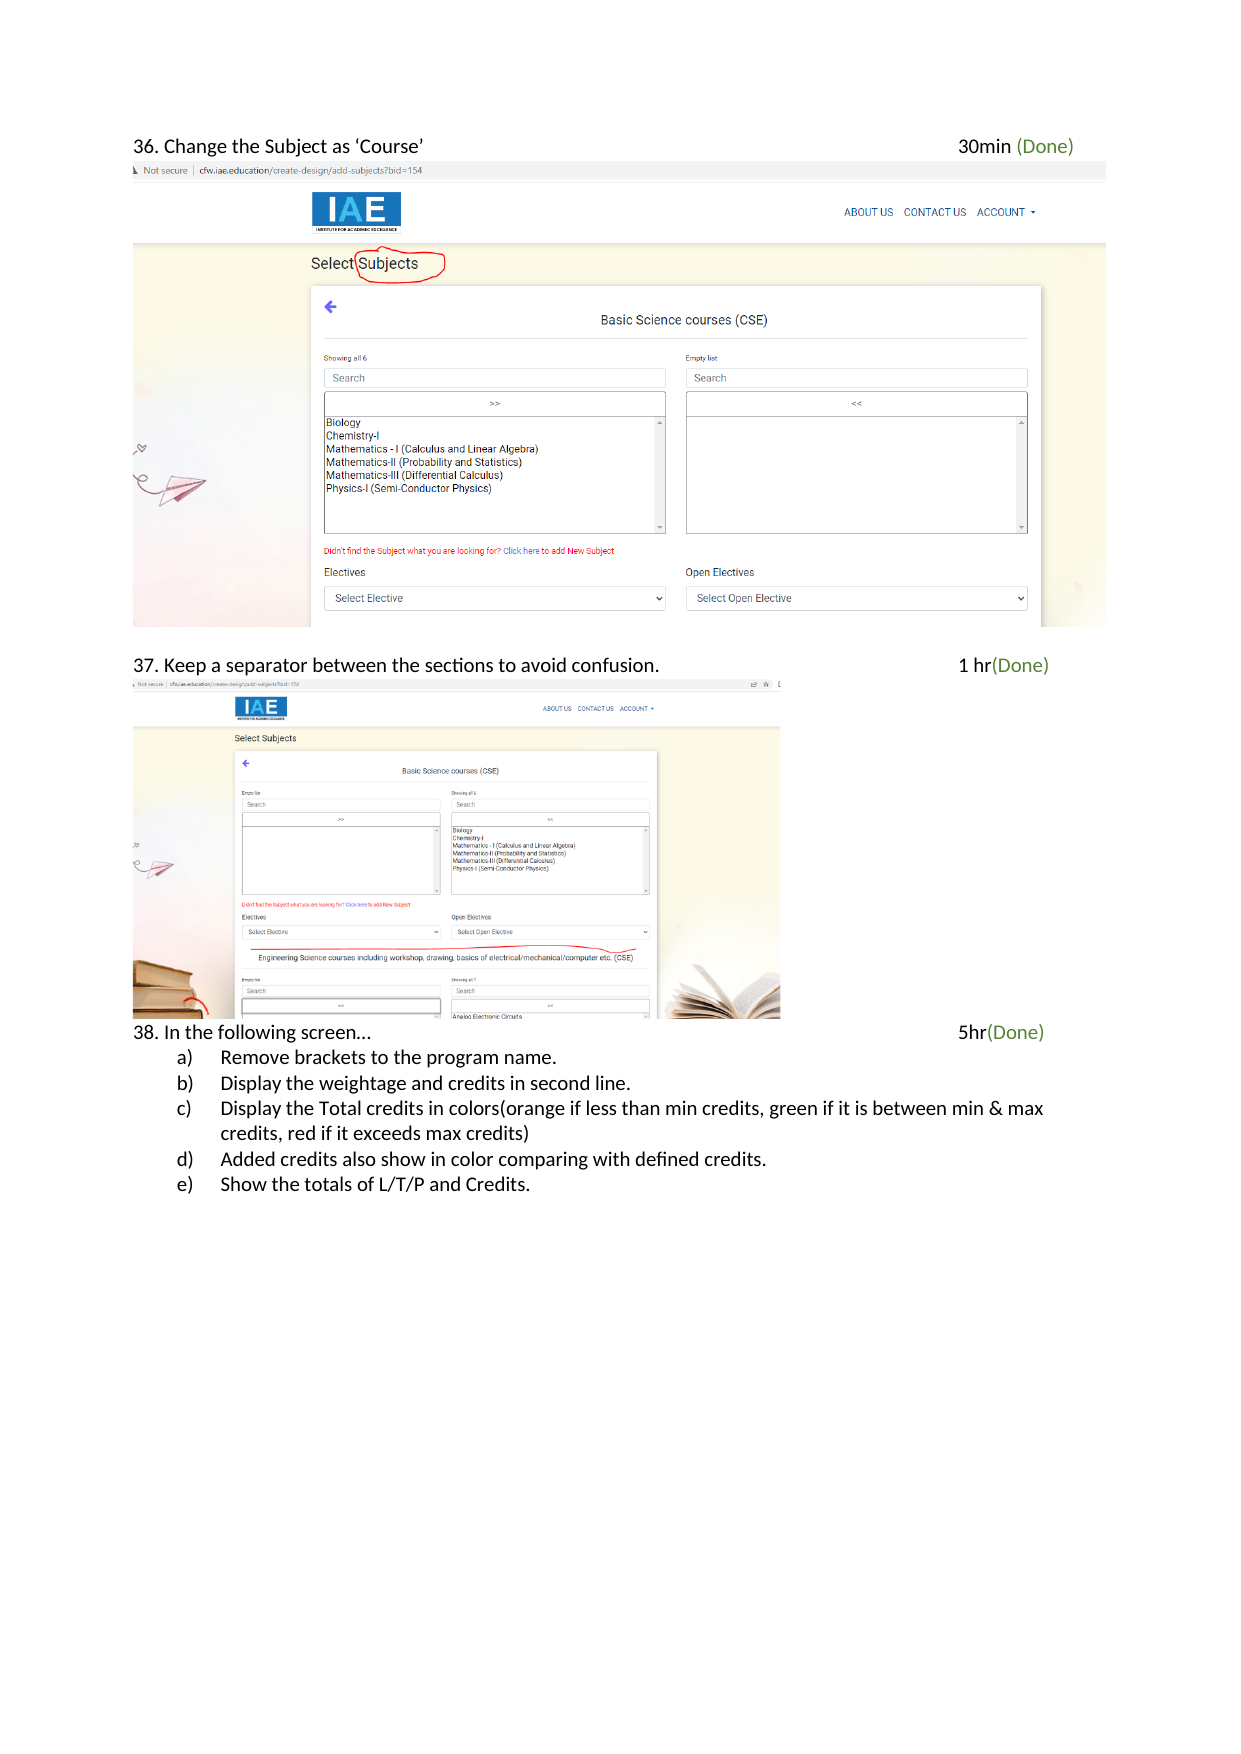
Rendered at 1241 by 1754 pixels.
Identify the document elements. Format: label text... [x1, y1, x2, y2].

list In the following screen… 5hr(Done) [133, 1019, 1107, 1044]
list Keep a separator between the sections to avoid confusion. 1 hr(Done) [133, 652, 1107, 678]
list Change the Subject as ‘Course’ 30min (Done) [133, 133, 1107, 158]
list Show the totals of L/T/P and Credits. [177, 1171, 1107, 1197]
picture [132, 158, 1107, 627]
list Added credits also show in color comparing with defined credits. [177, 1146, 1107, 1171]
list Display the weightage and credits in second line. [177, 1070, 1107, 1095]
picture [132, 677, 781, 1019]
list Display the Total credits in colors(orange if less than min credits, green if it is between min & max credits, red if it exceeds max credits) [177, 1095, 1107, 1146]
list Remove brackets to the program name. [177, 1044, 1107, 1070]
